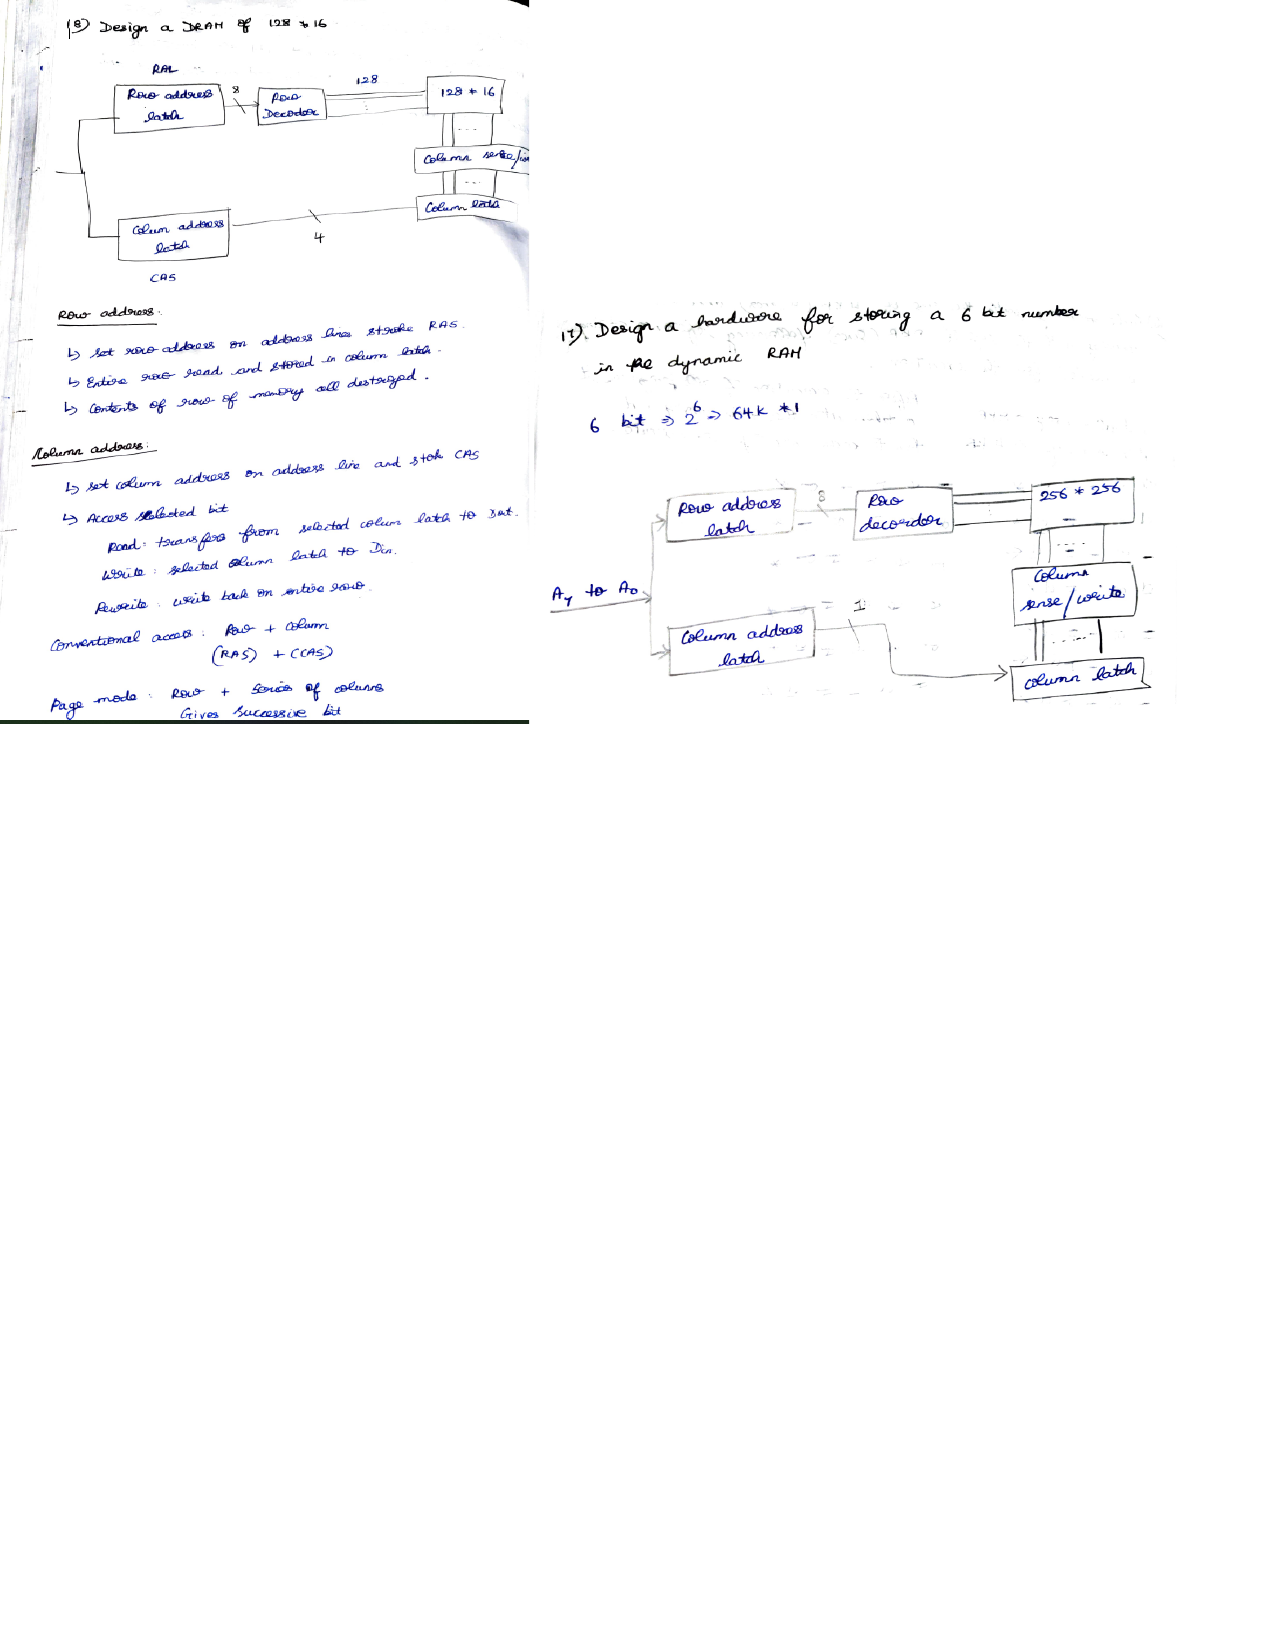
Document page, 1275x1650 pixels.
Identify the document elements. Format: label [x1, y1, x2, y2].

picture [0, 0, 530, 724]
picture [534, 302, 1177, 724]
